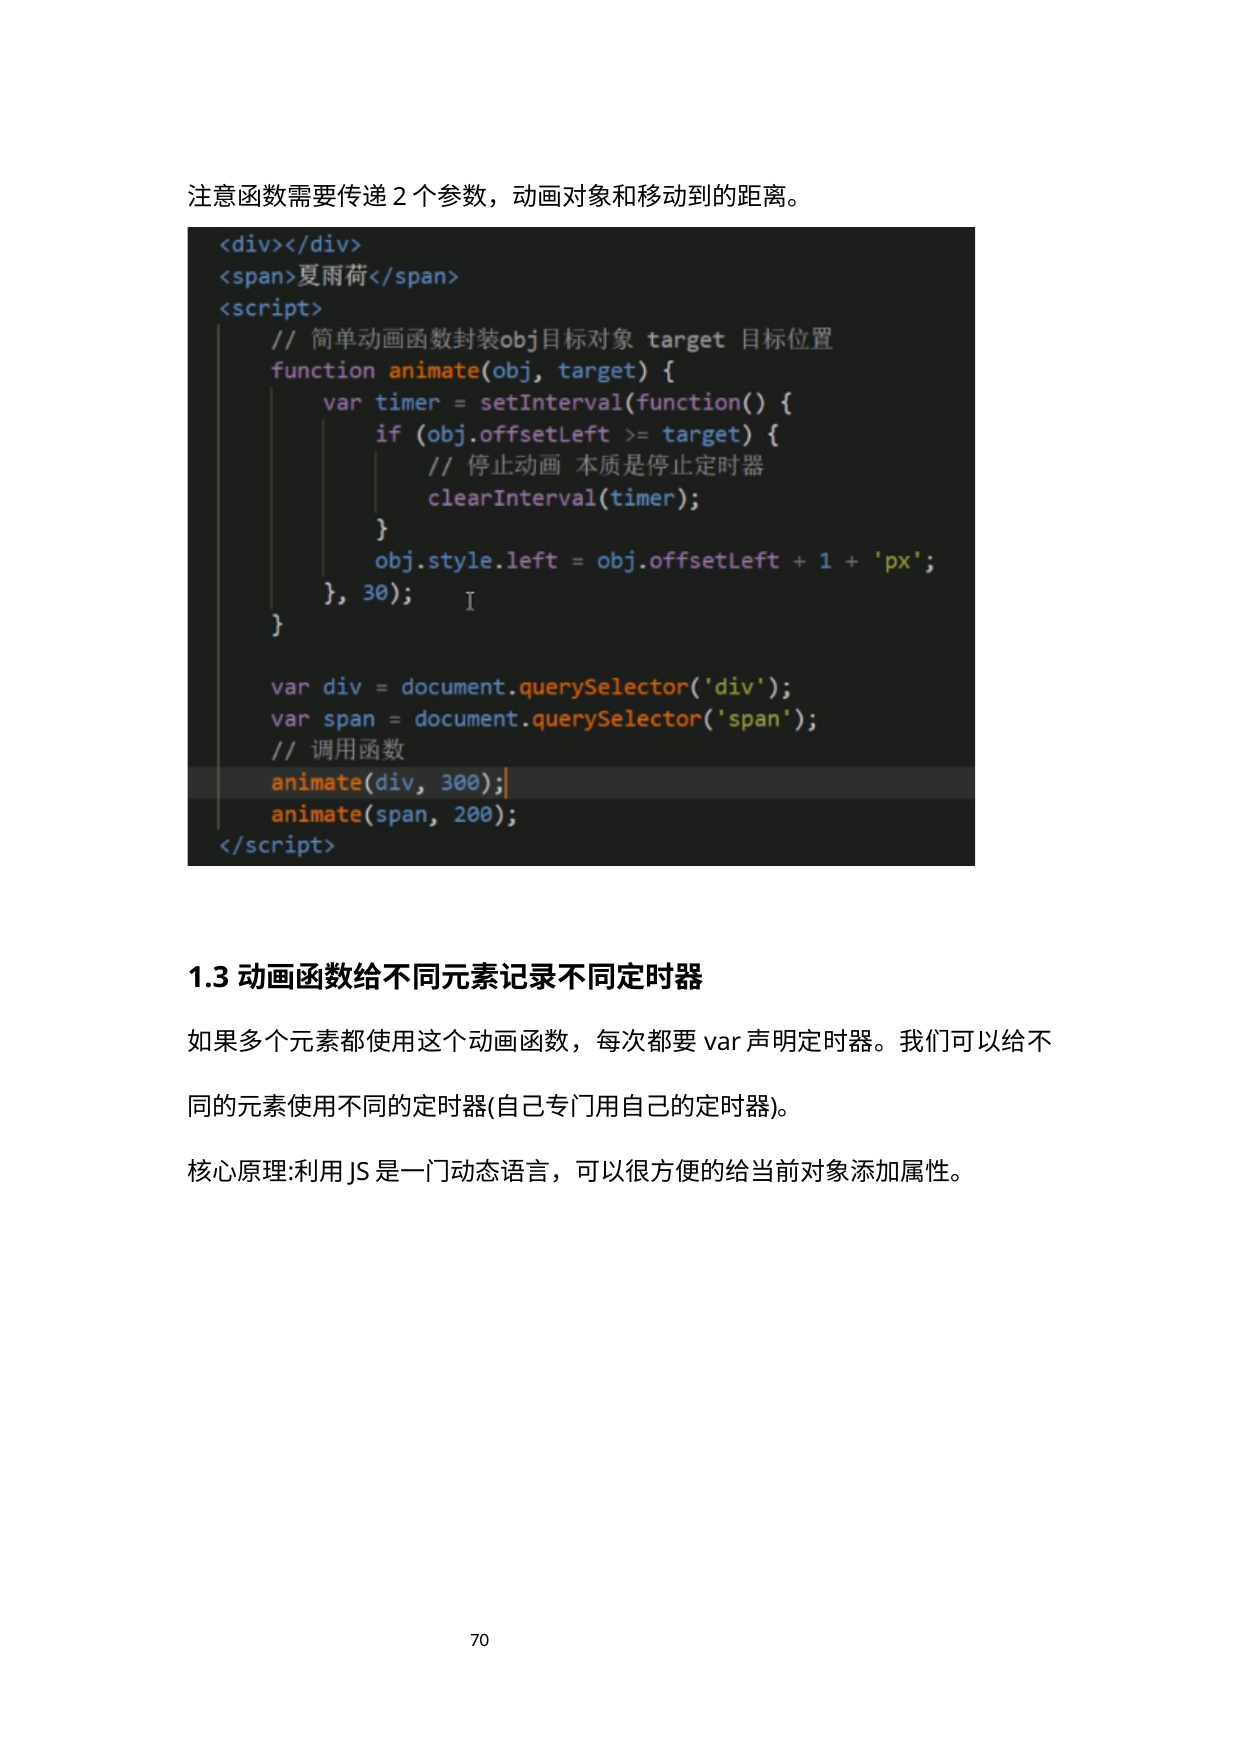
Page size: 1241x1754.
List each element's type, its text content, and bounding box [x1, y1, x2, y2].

list 注意函数需要传递2个参数，动画对象和移动到的距离。 [187, 162, 1053, 227]
list 核心原理:利用JS是一门动态语言，可以很方便的给当前对象添加属性。 [187, 1137, 1053, 1202]
list 1.3 动画函数给不同元素记录不同定时器 [187, 942, 1053, 1007]
list 如果多个元素都使用这个动画函数，每次都要var声明定时器。我们可以给不同的元素使用不同的定时器(自己专门用自己的定时器)。 [187, 1007, 1053, 1137]
picture [187, 227, 976, 866]
